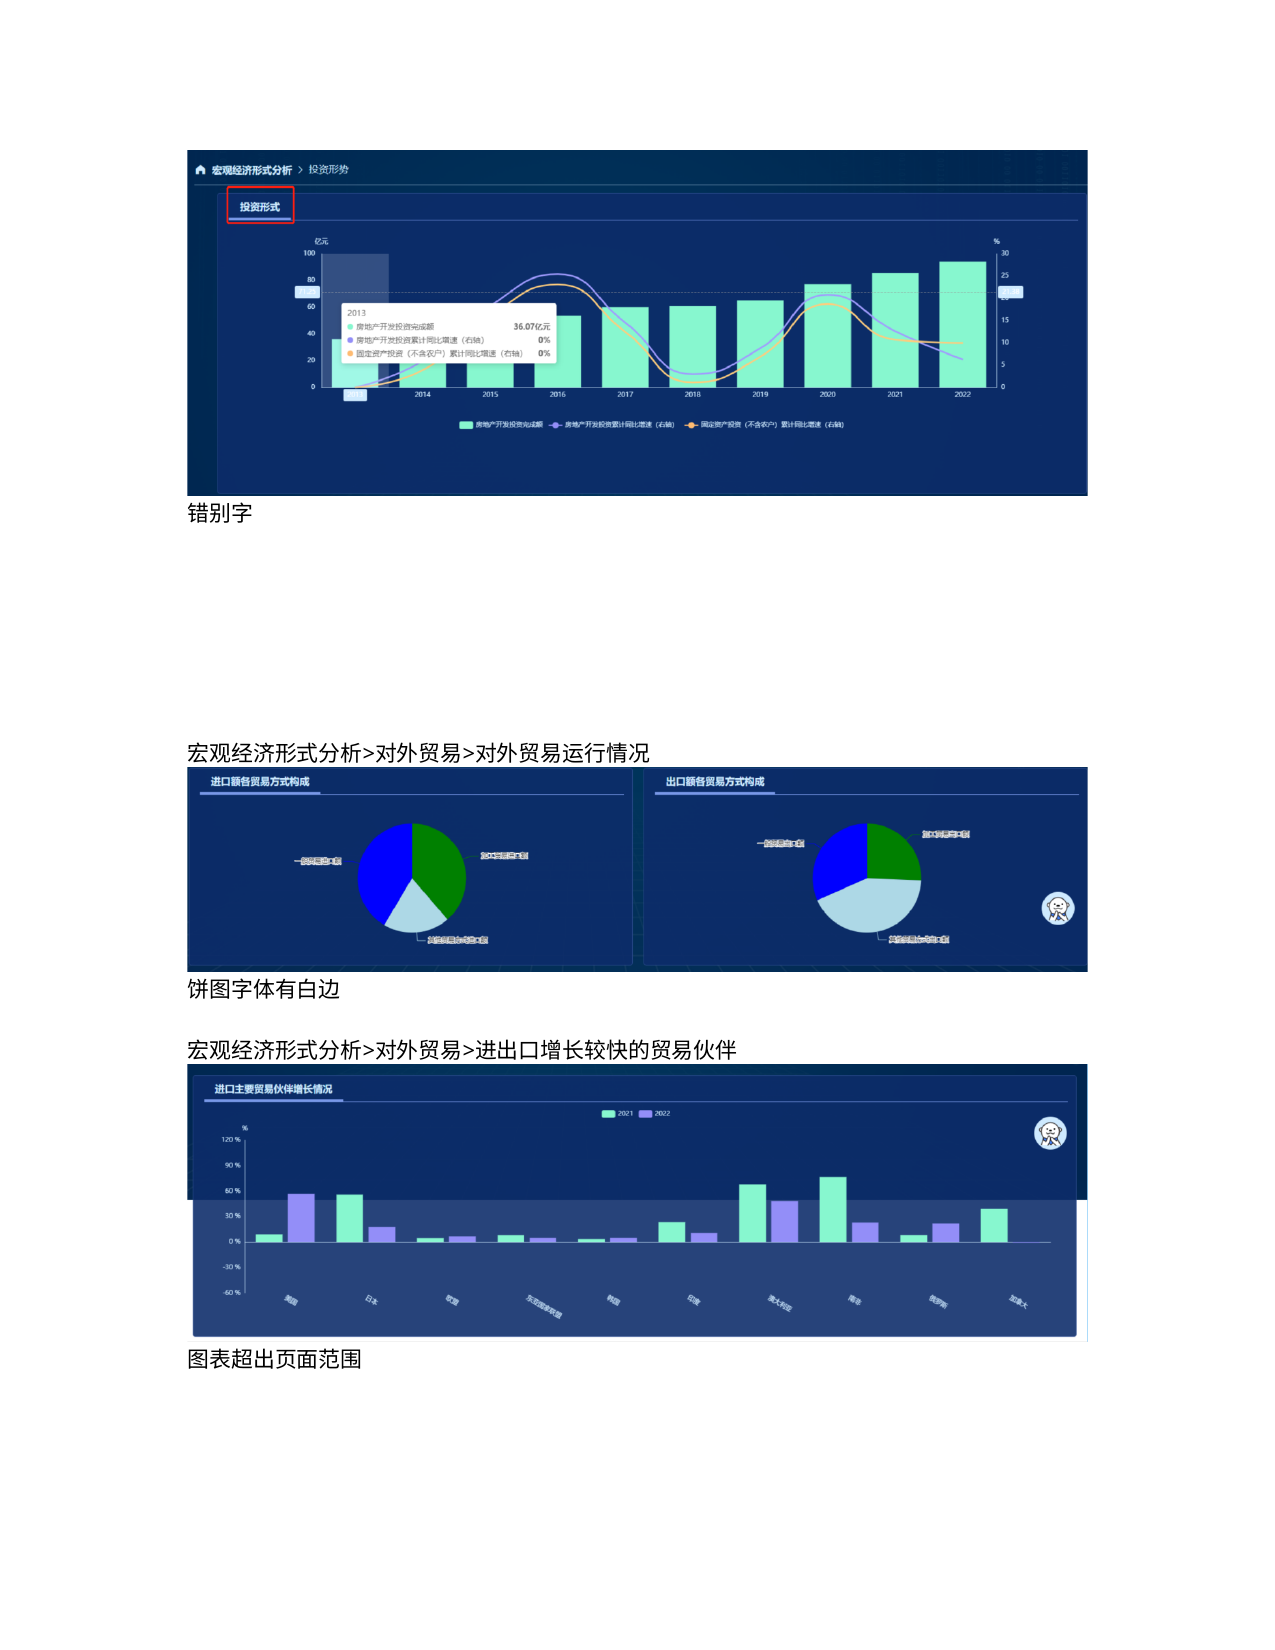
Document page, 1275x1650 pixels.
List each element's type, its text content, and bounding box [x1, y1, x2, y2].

text 宏观经济形式分析>对外贸易>进出口增长较快的贸易伙伴 [187, 1033, 1088, 1064]
picture [187, 1064, 1088, 1342]
text 饼图字体有白边 [187, 972, 1088, 1003]
text 宏观经济形式分析>对外贸易>对外贸易运行情况 [187, 736, 1088, 767]
picture [187, 767, 1088, 972]
picture [187, 150, 1088, 496]
text 图表超出页面范围 [187, 1342, 1088, 1374]
text 错别字 [187, 496, 1088, 527]
